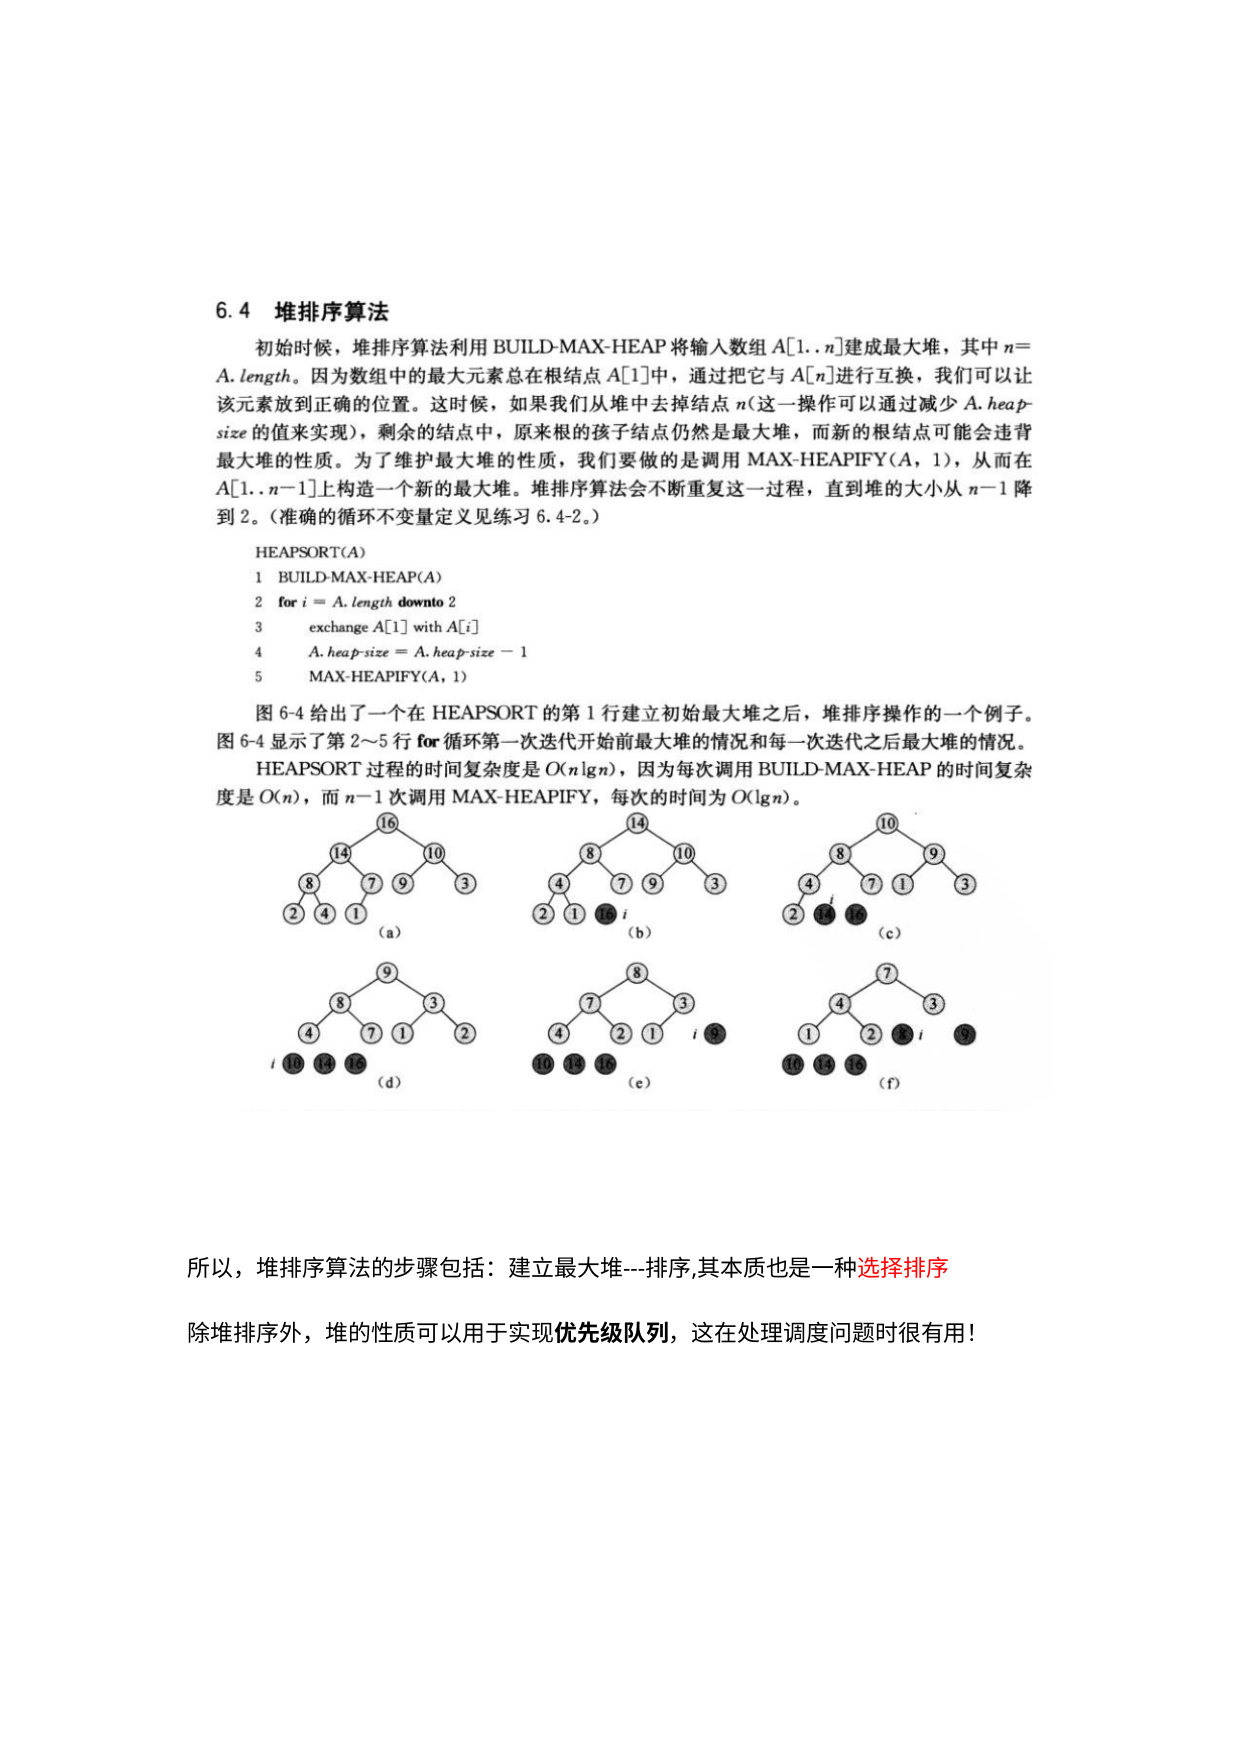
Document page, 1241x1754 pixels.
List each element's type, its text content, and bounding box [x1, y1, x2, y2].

picture [187, 292, 1053, 1111]
text 所以，堆排序算法的步骤包括：建立最大堆---排序,其本质也是一种选择排序 [187, 1234, 1053, 1299]
text 除堆排序外，堆的性质可以用于实现优先级队列，这在处理调度问题时很有用！ [187, 1299, 1053, 1364]
